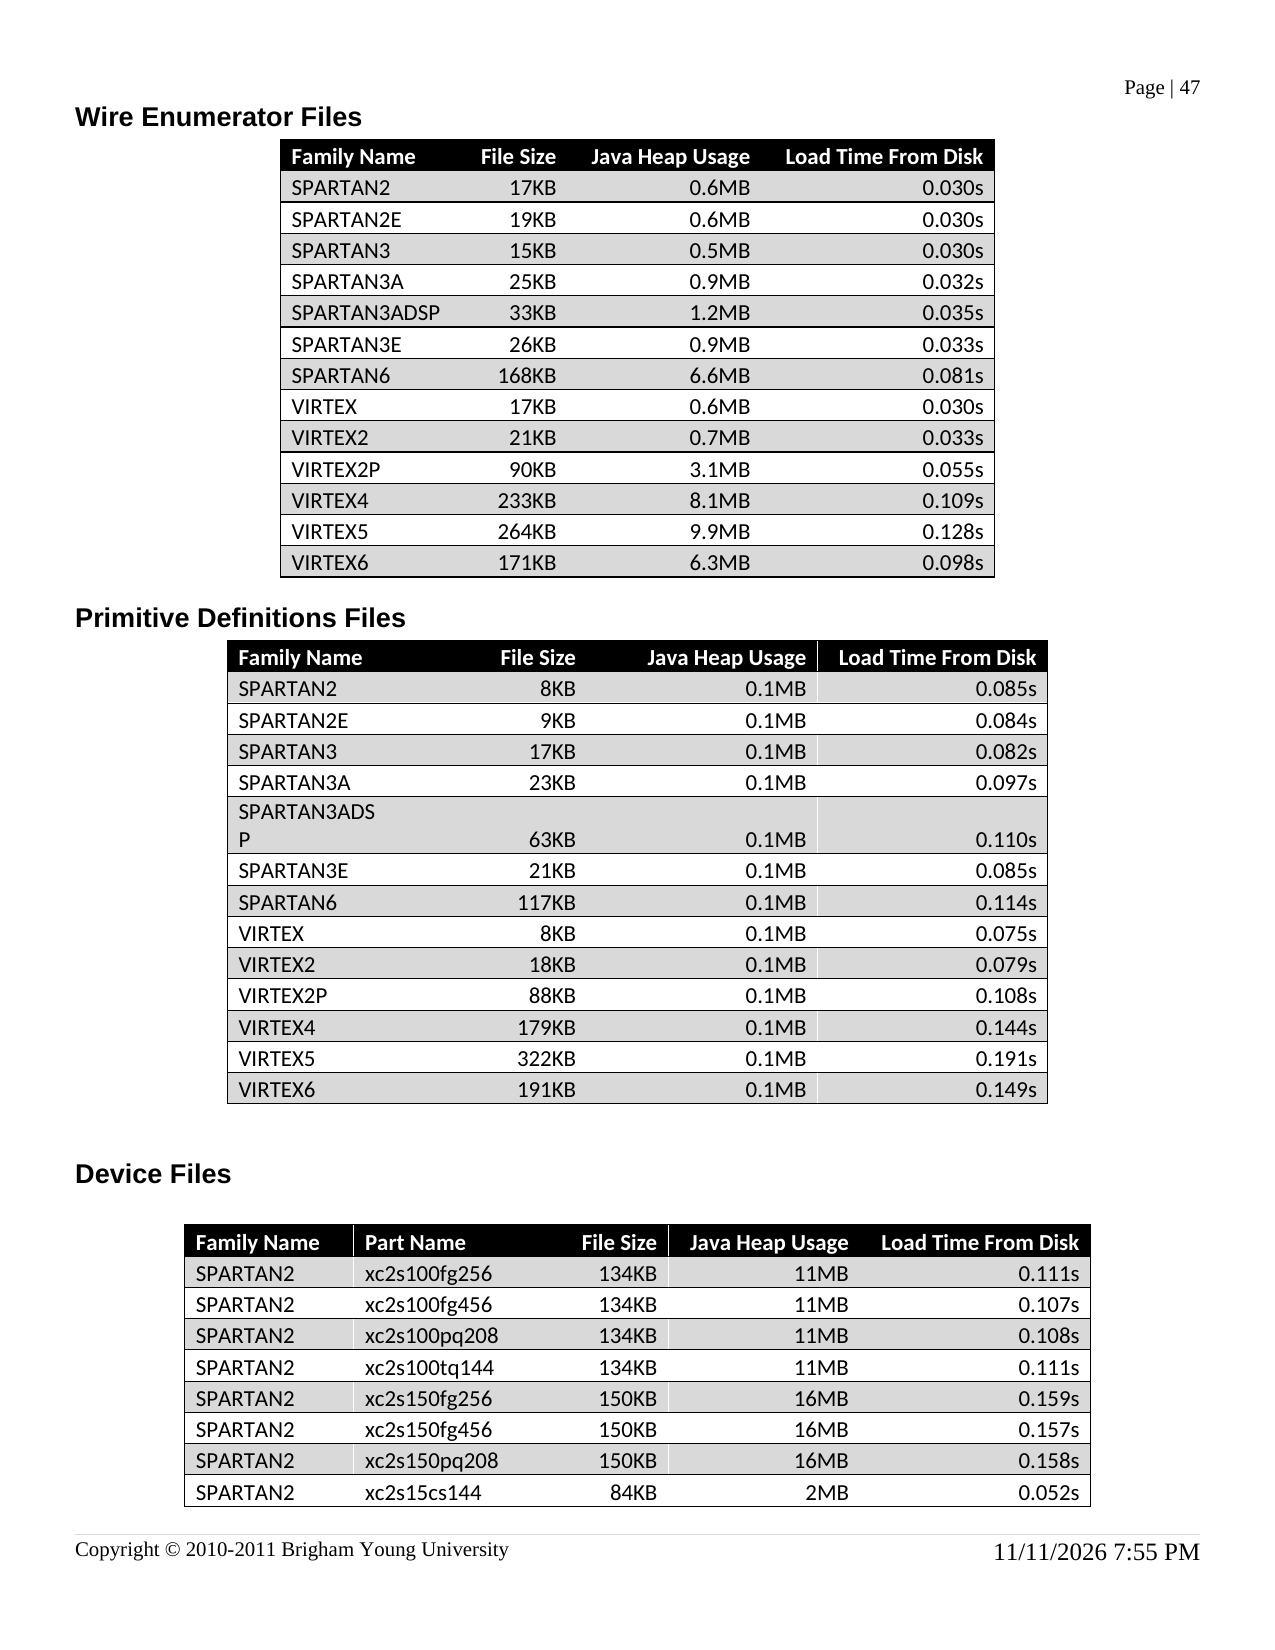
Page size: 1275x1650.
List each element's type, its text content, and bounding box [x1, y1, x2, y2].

table_header Load Time From Disk [818, 641, 1047, 671]
table_cell 0.9MB [568, 328, 761, 358]
table_cell 19KB [453, 203, 568, 233]
table_header Java Heap Usage [669, 1225, 860, 1256]
table_cell SPARTAN2E [228, 704, 396, 734]
table_cell SPARTAN3A [228, 766, 396, 796]
table_cell 0.6MB [568, 390, 761, 420]
table_cell SPARTAN2E [281, 203, 453, 233]
table_header File Size [453, 140, 568, 170]
table_cell SPARTAN3E [281, 328, 453, 358]
table_cell 0.097s [818, 766, 1047, 796]
table_cell 11MB [669, 1319, 860, 1349]
table_cell xc2s100fg256 [354, 1257, 555, 1287]
table_cell 150KB [555, 1444, 668, 1474]
table_cell SPARTAN2 [185, 1475, 353, 1506]
table_cell 2MB [669, 1475, 860, 1506]
table_header Family Name [281, 140, 453, 170]
table_cell 134KB [555, 1288, 668, 1318]
table_cell 33KB [453, 296, 568, 326]
table_cell 0.1MB [587, 672, 817, 702]
table_cell 171KB [453, 546, 568, 576]
table_cell 0.079s [818, 948, 1047, 978]
table_cell VIRTEX2 [281, 421, 453, 451]
table_cell SPARTAN2 [281, 171, 453, 201]
table_cell 0.1MB [587, 979, 817, 1009]
table_header Family Name [228, 641, 396, 671]
table_cell xc2s15cs144 [354, 1475, 555, 1506]
table_cell VIRTEX4 [281, 484, 453, 514]
table_cell xc2s100pq208 [354, 1319, 555, 1349]
table_cell 0.1MB [587, 704, 817, 734]
table_cell 264KB [453, 515, 568, 545]
table_cell SPARTAN2 [228, 672, 396, 702]
table_header File Size [396, 641, 587, 671]
table_cell SPARTAN3 [281, 234, 453, 264]
table_cell 16MB [669, 1382, 860, 1412]
table_cell 8KB [396, 672, 587, 702]
table_cell 0.033s [761, 328, 994, 358]
table_cell 0.1MB [587, 854, 817, 884]
table_cell 134KB [555, 1319, 668, 1349]
table_cell 16MB [669, 1413, 860, 1443]
table_cell 0.9MB [568, 265, 761, 295]
table_cell 0.084s [818, 704, 1047, 734]
table_cell 0.075s [818, 917, 1047, 947]
table_cell VIRTEX6 [281, 546, 453, 576]
table_cell 0.6MB [568, 171, 761, 201]
table_cell xc2s150fg456 [354, 1413, 555, 1443]
table_cell 18KB [396, 948, 587, 978]
table_cell 0.085s [818, 854, 1047, 884]
table_cell 0.1MB [587, 1011, 817, 1041]
table_cell 0.191s [818, 1042, 1047, 1072]
table_cell 0.033s [761, 421, 994, 451]
table_cell 150KB [555, 1413, 668, 1443]
table_cell xc2s150fg256 [354, 1382, 555, 1412]
table_cell 150KB [555, 1382, 668, 1412]
table_cell 23KB [396, 766, 587, 796]
table_cell 0.055s [761, 453, 994, 483]
table_cell SPARTAN2 [185, 1444, 353, 1474]
table_cell 0.1MB [587, 886, 817, 916]
table_cell xc2s150pq208 [354, 1444, 555, 1474]
subtitle Primitive Definitions Files [75, 602, 1200, 634]
table_cell 0.030s [761, 234, 994, 264]
table_cell 134KB [555, 1350, 668, 1381]
table_cell 0.030s [761, 203, 994, 233]
subtitle Wire Enumerator Files [75, 101, 1200, 133]
table_cell VIRTEX2 [228, 948, 396, 978]
table_cell 0.1MB [587, 1073, 817, 1103]
table_cell 322KB [396, 1042, 587, 1072]
table_cell 117KB [396, 886, 587, 916]
table_cell 0.114s [818, 886, 1047, 916]
table_header Part Name [354, 1225, 555, 1256]
table_cell 0.6MB [568, 203, 761, 233]
table_cell 0.085s [818, 672, 1047, 702]
table_cell VIRTEX [228, 917, 396, 947]
table_cell SPARTAN3 [228, 735, 396, 765]
table_cell 0.081s [761, 359, 994, 389]
table_header Family Name [185, 1225, 353, 1256]
table_cell SPARTAN3A [281, 265, 453, 295]
table_cell 21KB [453, 421, 568, 451]
table_cell 26KB [453, 328, 568, 358]
table_cell SPARTAN2 [185, 1350, 353, 1381]
table_header Java Heap Usage [587, 641, 817, 671]
table_cell 0.1MB [587, 797, 817, 853]
table_cell SPARTAN6 [228, 886, 396, 916]
table_cell 17KB [453, 390, 568, 420]
table_cell 63KB [396, 797, 587, 853]
table_cell SPARTAN2 [185, 1319, 353, 1349]
table_cell SPARTAN2 [185, 1382, 353, 1412]
table_cell VIRTEX4 [228, 1011, 396, 1041]
table_cell 0.030s [761, 171, 994, 201]
table_cell SPARTAN3ADSP [228, 797, 396, 853]
table_cell 0.1MB [587, 1042, 817, 1072]
table_cell 0.110s [818, 797, 1047, 853]
table_cell 16MB [669, 1444, 860, 1474]
table_cell SPARTAN3E [228, 854, 396, 884]
table_cell VIRTEX [281, 390, 453, 420]
table_cell 0.082s [818, 735, 1047, 765]
table_cell xc2s100fg456 [354, 1288, 555, 1318]
table_cell 0.5MB [568, 234, 761, 264]
subtitle Device Files [75, 1158, 1200, 1189]
table_cell 88KB [396, 979, 587, 1009]
table_cell 0.111s [860, 1257, 1090, 1287]
table_cell SPARTAN2 [185, 1257, 353, 1287]
table_cell 0.144s [818, 1011, 1047, 1041]
table_cell 0.109s [761, 484, 994, 514]
table_cell 0.1MB [587, 766, 817, 796]
table_cell 0.032s [761, 265, 994, 295]
table_cell 0.108s [818, 979, 1047, 1009]
table_header File Size [555, 1225, 668, 1256]
table_cell 0.1MB [587, 917, 817, 947]
table_cell SPARTAN3ADSP [281, 296, 453, 326]
table_cell 0.108s [860, 1319, 1090, 1349]
table_cell VIRTEX2P [228, 979, 396, 1009]
table_cell VIRTEX5 [281, 515, 453, 545]
table_header Java Heap Usage [568, 140, 761, 170]
table_cell 134KB [555, 1257, 668, 1287]
table_cell 0.157s [860, 1413, 1090, 1443]
table_cell 17KB [396, 735, 587, 765]
table_cell VIRTEX6 [228, 1073, 396, 1103]
table_cell 0.128s [761, 515, 994, 545]
table_header Load Time From Disk [761, 140, 994, 170]
table_cell 0.107s [860, 1288, 1090, 1318]
table_cell 6.3MB [568, 546, 761, 576]
table_cell 0.052s [860, 1475, 1090, 1506]
table_cell 9KB [396, 704, 587, 734]
table_cell 0.159s [860, 1382, 1090, 1412]
table_cell VIRTEX2P [281, 453, 453, 483]
table_cell 0.149s [818, 1073, 1047, 1103]
table_cell 84KB [555, 1475, 668, 1506]
table_cell 1.2MB [568, 296, 761, 326]
table_cell 0.035s [761, 296, 994, 326]
table_cell xc2s100tq144 [354, 1350, 555, 1381]
table_cell SPARTAN2 [185, 1413, 353, 1443]
table_cell 233KB [453, 484, 568, 514]
table_cell 11MB [669, 1350, 860, 1381]
table_cell 0.158s [860, 1444, 1090, 1474]
table_cell 3.1MB [568, 453, 761, 483]
table_cell 0.1MB [587, 735, 817, 765]
table_cell SPARTAN2 [185, 1288, 353, 1318]
table_cell 25KB [453, 265, 568, 295]
table_cell 0.030s [761, 390, 994, 420]
table_cell SPARTAN6 [281, 359, 453, 389]
table_cell VIRTEX5 [228, 1042, 396, 1072]
table_cell 179KB [396, 1011, 587, 1041]
table_cell 90KB [453, 453, 568, 483]
table_cell 9.9MB [568, 515, 761, 545]
table_cell 0.1MB [587, 948, 817, 978]
table_cell 6.6MB [568, 359, 761, 389]
table_cell 168KB [453, 359, 568, 389]
table_cell 8.1MB [568, 484, 761, 514]
table_cell 17KB [453, 171, 568, 201]
table_cell 8KB [396, 917, 587, 947]
table_cell 191KB [396, 1073, 587, 1103]
table_cell 21KB [396, 854, 587, 884]
table_cell 0.7MB [568, 421, 761, 451]
table_cell 11MB [669, 1257, 860, 1287]
table_cell 15KB [453, 234, 568, 264]
table_cell 0.111s [860, 1350, 1090, 1381]
table_cell 0.098s [761, 546, 994, 576]
table_header Load Time From Disk [860, 1225, 1090, 1256]
table_cell 11MB [669, 1288, 860, 1318]
